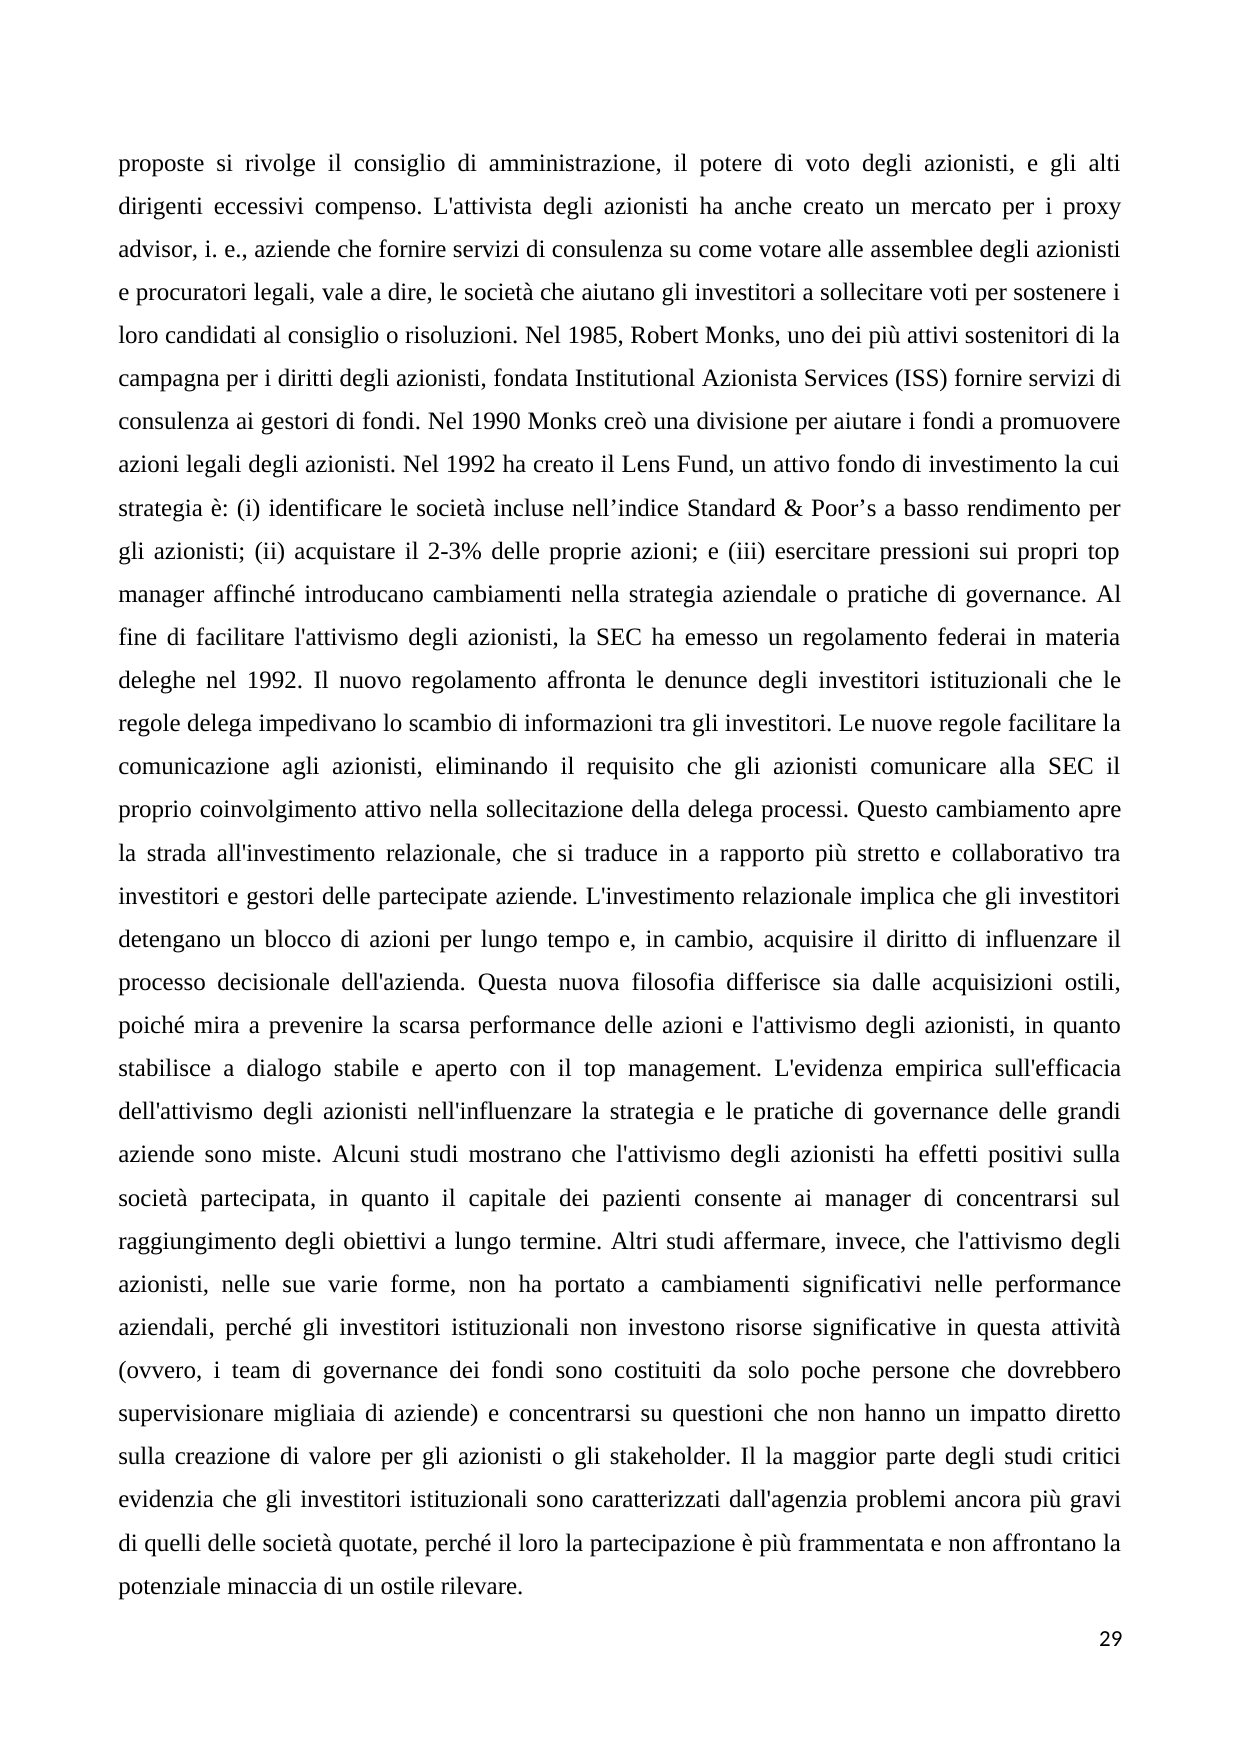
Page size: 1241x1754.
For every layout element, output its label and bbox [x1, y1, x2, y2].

text [118, 148, 1122, 1599]
